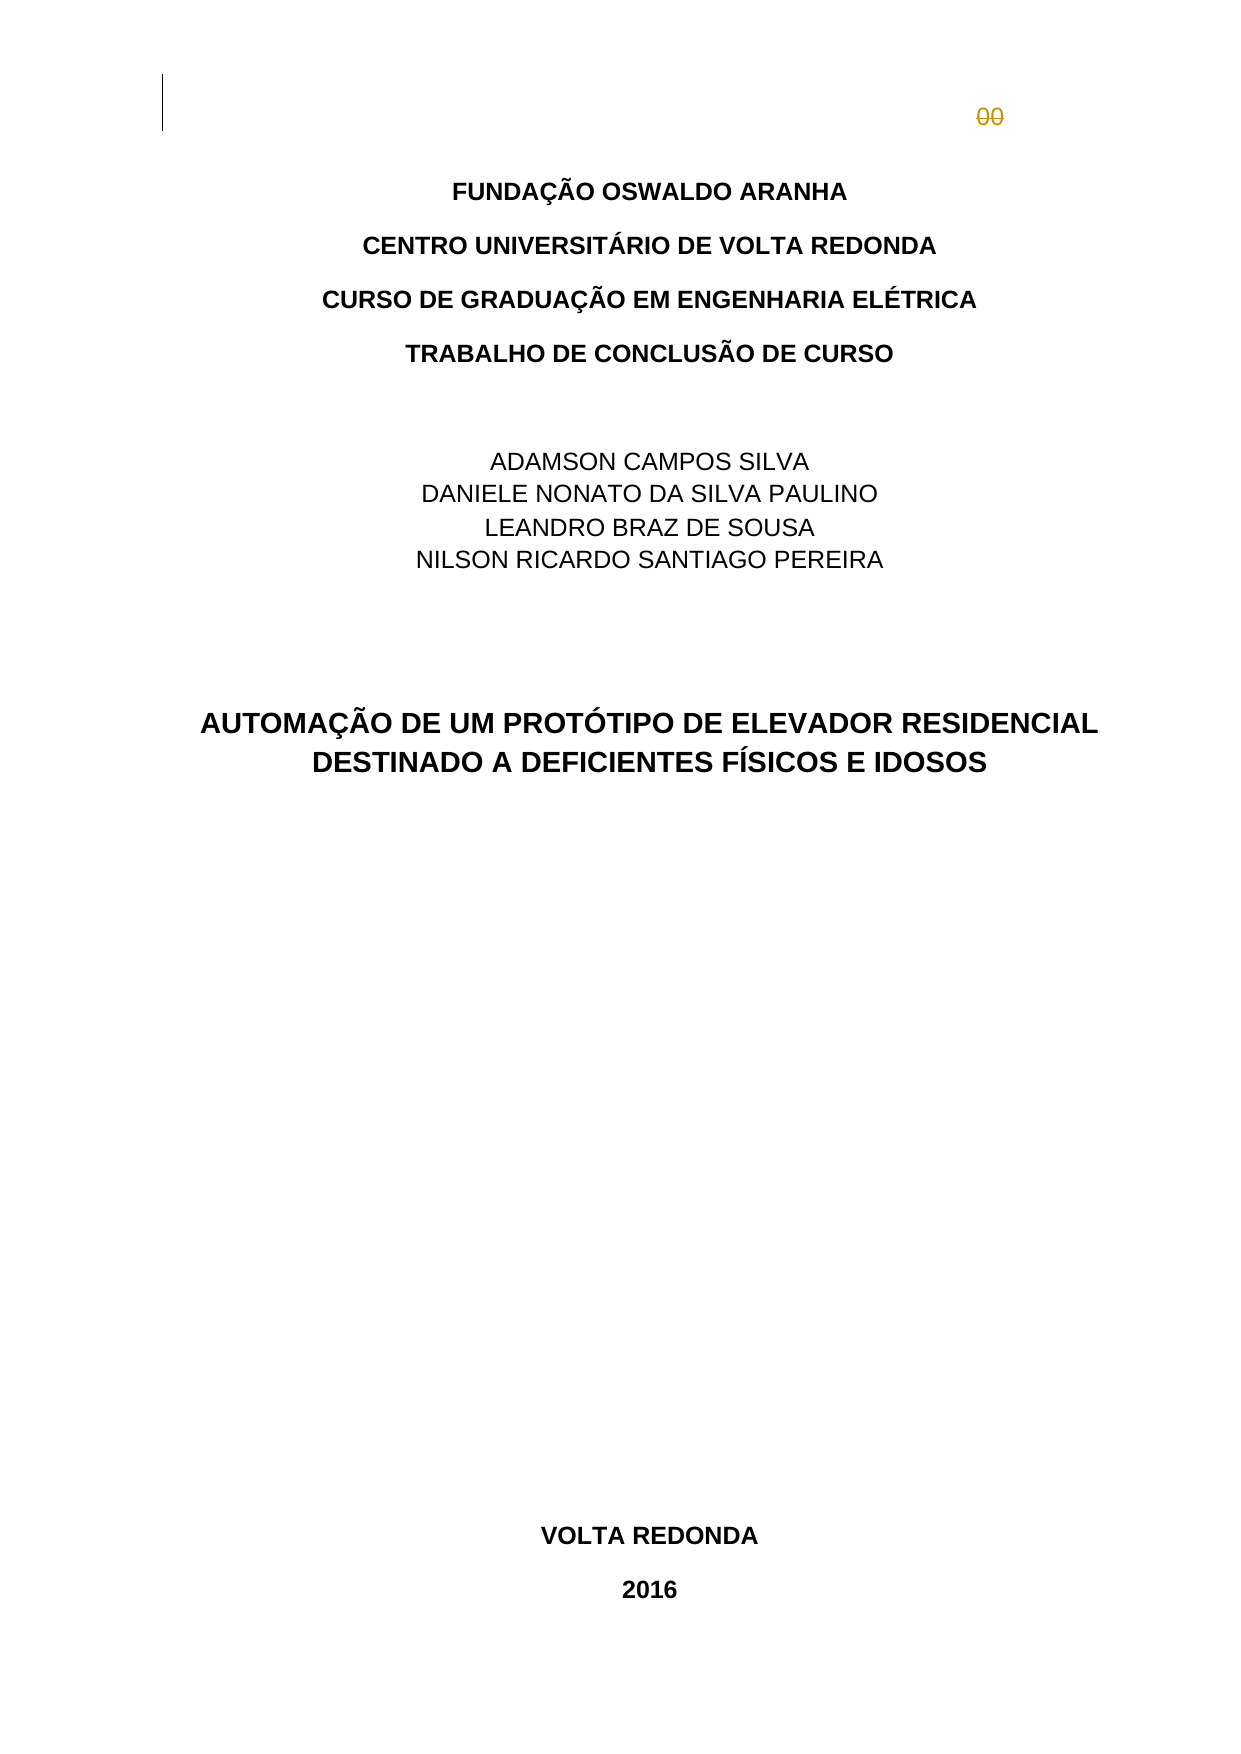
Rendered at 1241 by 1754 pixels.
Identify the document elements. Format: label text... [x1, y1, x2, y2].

text CENTRO UNIVERSITÁRIO DE VOLTA REDONDA [177, 231, 1122, 260]
text AUTOMAÇÃO DE UM PROTÓTIPO DE ELEVADOR RESIDENCIAL DESTINADO A DEFICIENTES FÍSICOS E IDOSOS [177, 706, 1122, 778]
list NILSON RICARDO SANTIAGO PEREIRA [177, 546, 1122, 574]
text 2016 [177, 1575, 1122, 1603]
text FUNDAÇÃO OSWALDO ARANHA [177, 177, 1122, 206]
text VOLTA REDONDA [177, 1521, 1122, 1550]
list ADAMSON CAMPOS SILVA [177, 446, 1122, 475]
text TRABALHO DE CONCLUSÃO DE CURSO [177, 339, 1122, 367]
list LEANDRO BRAZ DE SOUSA [177, 512, 1122, 541]
list DANIELE NONATO DA SILVA PAULINO [177, 479, 1122, 508]
text CURSO DE GRADUAÇÃO EM ENGENHARIA ELÉTRICA [177, 285, 1122, 314]
